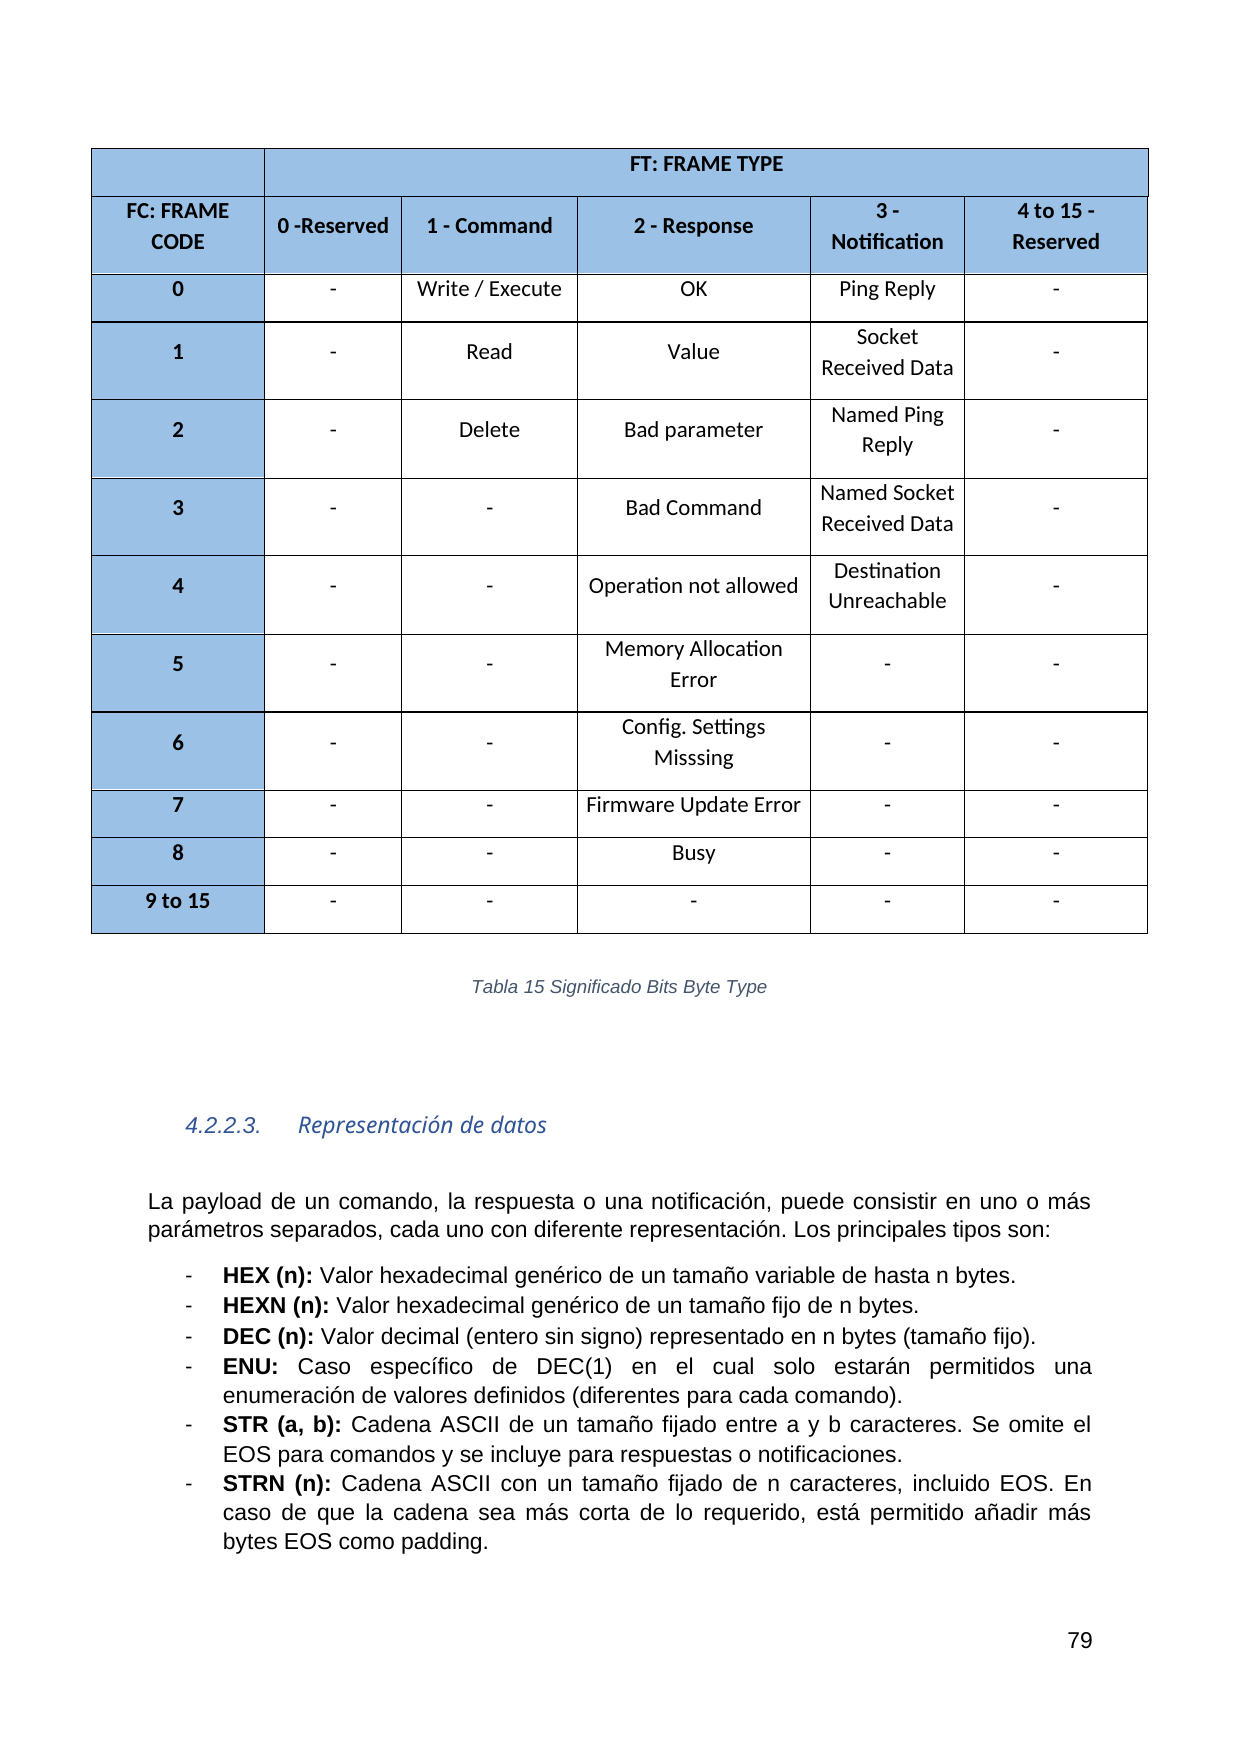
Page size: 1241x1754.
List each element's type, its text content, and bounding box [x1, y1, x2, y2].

table_header FT: FRAME TYPE [265, 149, 1148, 196]
table_cell Value [578, 323, 810, 399]
table_cell - [402, 556, 577, 633]
table_cell 1 - Command [402, 197, 577, 273]
table_cell Firmware Update Error [578, 791, 810, 837]
table_cell 1 [92, 323, 264, 399]
table_header [92, 149, 264, 196]
text La payload de un comando, la respuesta o una notificación, puede consistir en uno o más parámetros separados, cada uno con diferente representación. Los principales tipos son: [148, 1188, 1092, 1243]
table_cell 0 [92, 275, 264, 321]
table_cell Operation not allowed [578, 556, 810, 633]
table_cell - [402, 713, 577, 789]
table_cell - [402, 791, 577, 837]
table_cell - [402, 838, 577, 885]
table_cell Named Socket Received Data [811, 479, 964, 555]
table_cell Config. Settings Misssing [578, 713, 810, 789]
table_cell - [811, 635, 964, 711]
table_cell 4 [92, 556, 264, 633]
table_cell - [265, 556, 401, 633]
table_cell OK [578, 275, 810, 321]
table_cell Delete [402, 400, 577, 477]
table_cell - [265, 400, 401, 477]
table_cell - [811, 791, 964, 837]
table_cell - [265, 635, 401, 711]
table_cell - [265, 838, 401, 885]
table_cell Destination Unreachable [811, 556, 964, 633]
table_cell - [578, 886, 810, 933]
table_cell - [965, 635, 1147, 711]
table_cell - [965, 713, 1147, 789]
table_cell - [402, 479, 577, 555]
table_cell - [402, 635, 577, 711]
table_cell Memory Allocation Error [578, 635, 810, 711]
table_cell - [402, 886, 577, 933]
table_cell - [965, 556, 1147, 633]
list ENU: Caso específico de DEC(1) en el cual solo estarán permitidos una enumeración de valores definidos (diferentes para cada comando). [185, 1352, 1092, 1408]
table_cell - [965, 479, 1147, 555]
list HEX (n): Valor hexadecimal genérico de un tamaño variable de hasta n bytes. [185, 1261, 1092, 1289]
table_cell 7 [92, 791, 264, 837]
text Tabla 15 Significado Bits Byte Type [148, 976, 1092, 998]
table_cell Ping Reply [811, 275, 964, 321]
table_cell 4 to 15 - Reserved [965, 197, 1147, 273]
table_cell - [811, 713, 964, 789]
table_cell 3 - Notification [811, 197, 964, 273]
subtitle Representación de datos [185, 1109, 1092, 1140]
table_cell Bad parameter [578, 400, 810, 477]
list STR (a, b): Cadena ASCII de un tamaño fijado entre a y b caracteres. Se omite el EOS para comandos y se incluye para respuestas o notificaciones. [185, 1411, 1092, 1467]
table_cell - [265, 479, 401, 555]
list HEXN (n): Valor hexadecimal genérico de un tamaño fijo de n bytes. [185, 1292, 1092, 1319]
table_cell - [811, 886, 964, 933]
table_cell Named Ping Reply [811, 400, 964, 477]
table_cell - [965, 791, 1147, 837]
table_cell Socket Received Data [811, 323, 964, 399]
table_cell 6 [92, 713, 264, 789]
table_cell - [265, 275, 401, 321]
list DEC (n): Valor decimal (entero sin signo) representado en n bytes (tamaño fijo). [185, 1322, 1092, 1350]
table_cell - [265, 886, 401, 933]
table_cell 3 [92, 479, 264, 555]
table_cell - [265, 323, 401, 399]
table_cell - [265, 713, 401, 789]
table_cell Busy [578, 838, 810, 885]
table_cell 0 -Reserved [265, 197, 401, 273]
list STRN (n): Cadena ASCII con un tamaño fijado de n caracteres, incluido EOS. En caso de que la cadena sea más corta de lo requerido, está permitido añadir más bytes EOS como padding. [185, 1469, 1092, 1554]
table_cell Read [402, 323, 577, 399]
table_cell 5 [92, 635, 264, 711]
table_cell FC: FRAME CODE [92, 197, 264, 273]
table_cell - [965, 323, 1147, 399]
table_cell - [965, 275, 1147, 321]
table_cell - [811, 838, 964, 885]
table_cell Write / Execute [402, 275, 577, 321]
table_cell - [965, 838, 1147, 885]
table_cell Bad Command [578, 479, 810, 555]
table_cell - [265, 791, 401, 837]
table_cell - [965, 400, 1147, 477]
table_cell 2 [92, 400, 264, 477]
table_cell - [965, 886, 1147, 933]
table_cell 2 - Response [578, 197, 810, 273]
table_cell 9 to 15 [92, 886, 264, 933]
table_cell 8 [92, 838, 264, 885]
